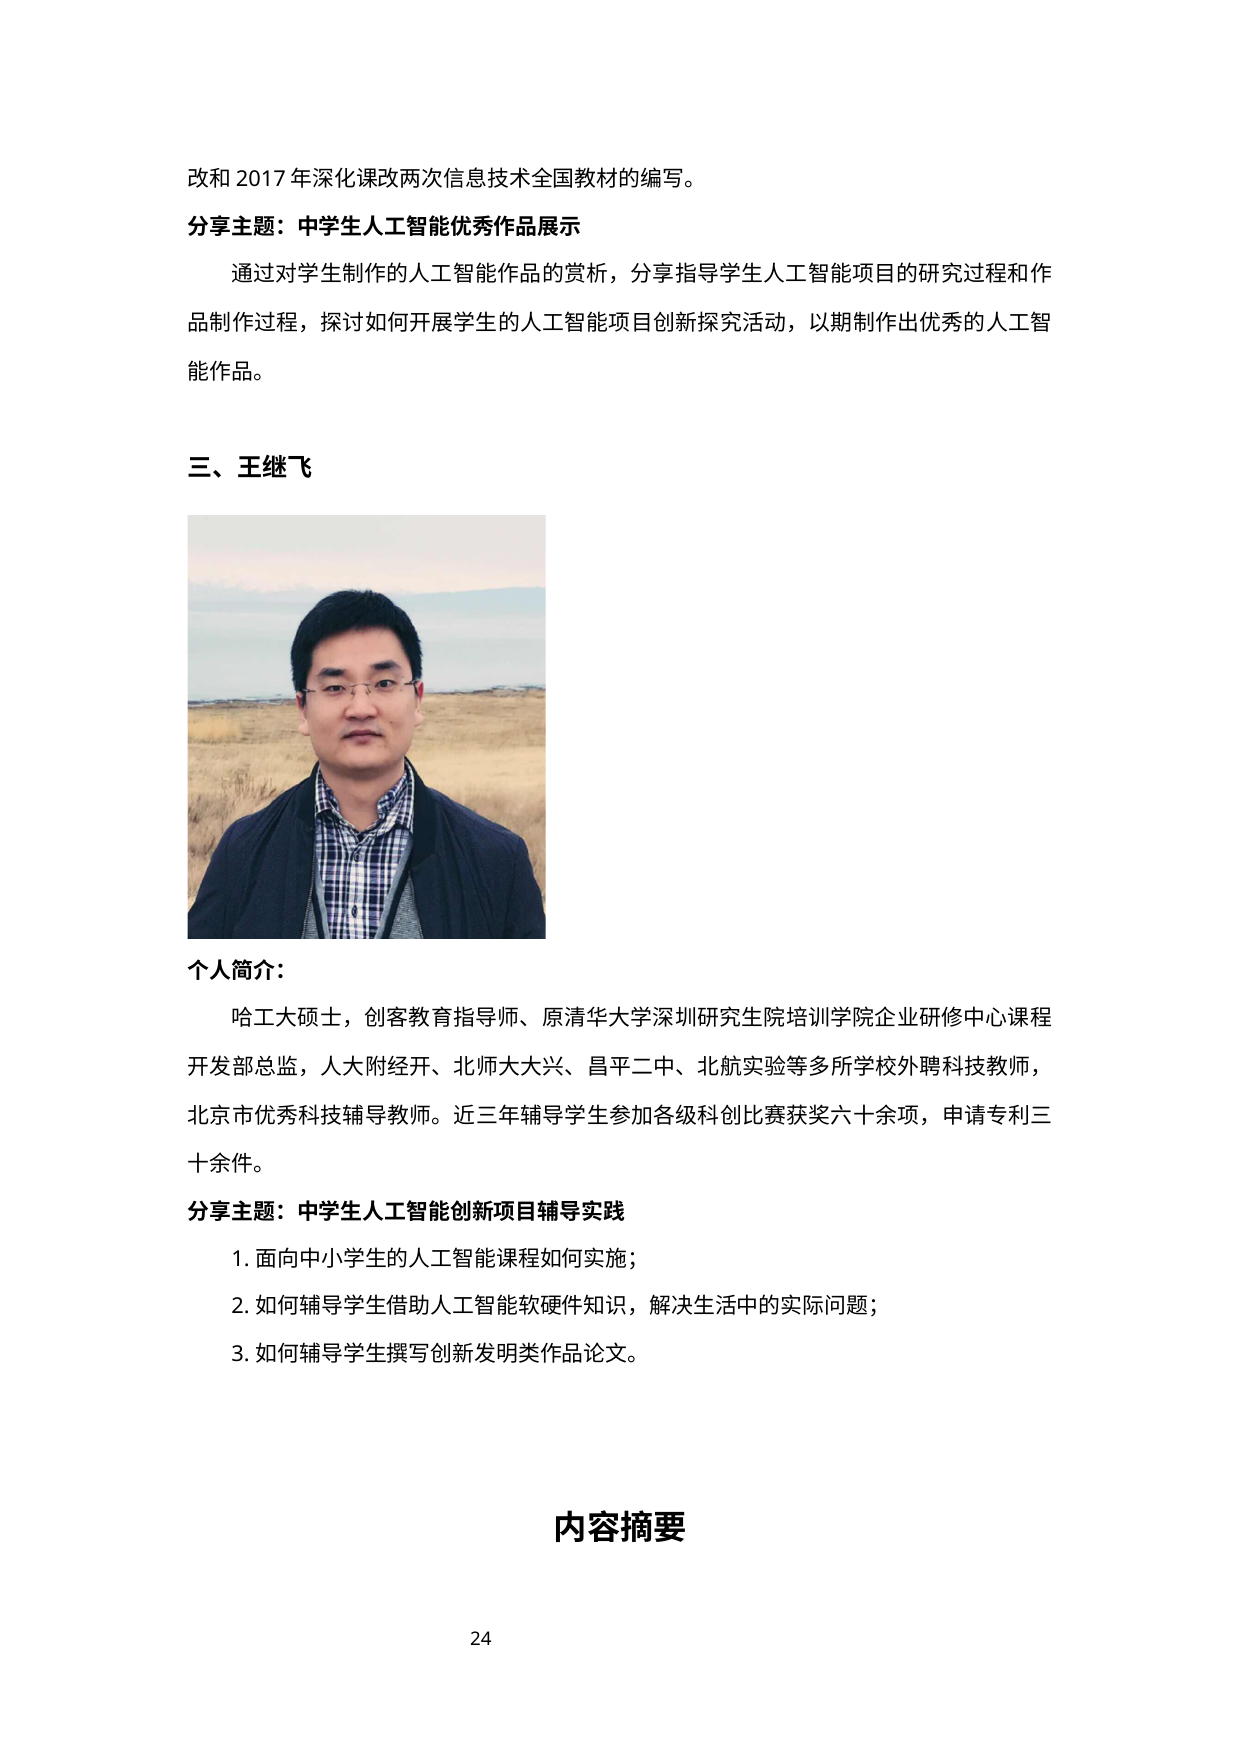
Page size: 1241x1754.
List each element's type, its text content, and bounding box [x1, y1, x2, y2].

text 1. 面向中小学生的人工智能课程如何实施； [187, 1242, 1053, 1274]
text 3. 如何辅导学生撰写创新发明类作品论文。 [187, 1337, 1053, 1369]
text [187, 162, 1053, 194]
text 通过对学生制作的人工智能作品的赏析，分享指导学生人工智能项目的研究过程和作品制作过程，探讨如何开展学生的人工智能项目创新探究活动，以期制作出优秀的人工智能作品。 [187, 257, 1053, 387]
picture [187, 515, 546, 939]
text 分享主题：中学生人工智能创新项目辅导实践 [187, 1194, 1053, 1227]
text 分享主题：中学生人工智能优秀作品展示 [187, 209, 1053, 242]
text 2. 如何辅导学生借助人工智能软硬件知识，解决生活中的实际问题； [187, 1289, 1053, 1322]
text 哈工大硕士，创客教育指导师、原清华大学深圳研究生院培训学院企业研修中心课程开发部总监，人大附经开、北师大大兴、昌平二中、北航实验等多所学校外聘科技教师，北京市优秀科技辅导教师。近三年辅导学生参加各级科创比赛获奖六十余项，申请专利三十余件。 [187, 1001, 1053, 1179]
text 个人简介： [187, 953, 1053, 986]
text 三、王继飞 [187, 434, 1053, 499]
text 内容摘要 [187, 1494, 1053, 1559]
